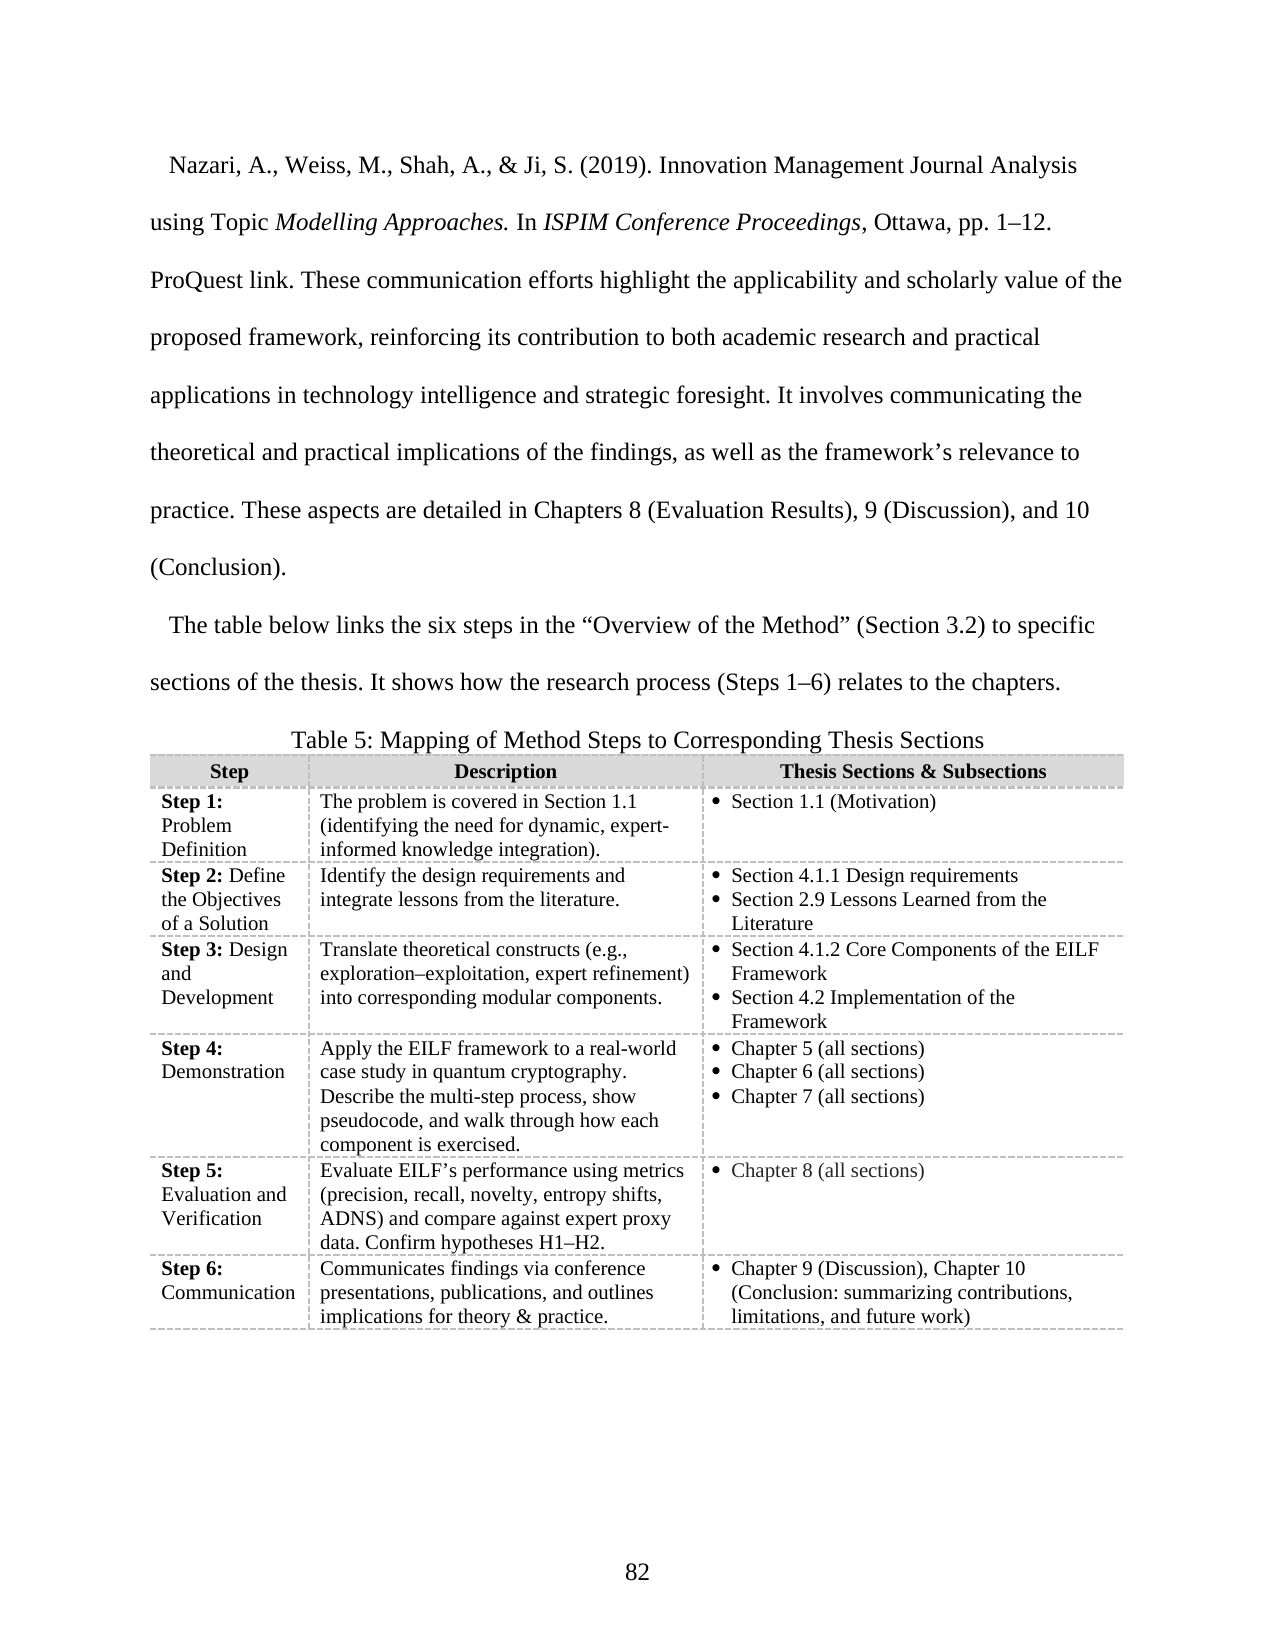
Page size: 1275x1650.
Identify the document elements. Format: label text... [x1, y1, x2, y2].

table_cell Chapter 8 (all sections) [703, 1156, 1124, 1254]
table_cell The problem is covered in Section 1.1 (identifying the need for dynamic, expert-informed knowledge integration). [309, 786, 703, 861]
table_cell Communicates findings via conference presentations, publications, and outlines implications for theory & practice. [309, 1254, 703, 1328]
title Table 5: Mapping of Method Steps to Corresponding Thesis Sections [150, 725, 1125, 754]
table_cell Identify the design requirements and integrate lessons from the literature. [309, 861, 703, 935]
table_cell Step 1: Problem Definition [150, 786, 309, 861]
table_header Step [150, 754, 309, 786]
text The table below links the six steps in the “Overview of the Method” (Section 3.2) to specific sections of the thesis. It shows how the research process (Steps 1–6) relates to the chapters. [150, 610, 1125, 696]
table_cell Section 4.1.2 Core Components of the EILF Framework Section 4.2 Implementation of the Framework [703, 935, 1124, 1033]
table_header Description [309, 754, 703, 786]
table_cell Step 6: Communication [150, 1254, 309, 1328]
table_cell Chapter 5 (all sections) Chapter 6 (all sections) Chapter 7 (all sections) [703, 1033, 1124, 1156]
table_header Thesis Sections & Subsections [703, 754, 1124, 786]
table_cell Evaluate EILF’s performance using metrics (precision, recall, novelty, entropy shifts, ADNS) and compare against expert proxy data. Confirm hypotheses H1–H2. [309, 1156, 703, 1254]
table_cell Translate theoretical constructs (e.g., exploration–exploitation, expert refinement) into corresponding modular components. [309, 935, 703, 1033]
table_cell Step 2: Define the Objectives of a Solution [150, 861, 309, 935]
table_cell Chapter 9 (Discussion), Chapter 10 (Conclusion: summarizing contributions, limitations, and future work) [703, 1254, 1124, 1328]
table_cell Section 4.1.1 Design requirements Section 2.9 Lessons Learned from the Literature [703, 861, 1124, 935]
table_cell Step 5: Evaluation and Verification [150, 1156, 309, 1254]
text Nazari, A., Weiss, M., Shah, A., & Ji, S. (2019). Innovation Management Journal Analysis using Topic Modelling Approaches. In ISPIM Conference Proceedings, Ottawa, pp. 1–12. ProQuest link. These communication efforts highlight the applicability and scholarly value of the proposed framework, reinforcing its contribution to both academic research and practical applications in technology intelligence and strategic foresight. It involves communicating the theoretical and practical implications of the findings, as well as the framework’s relevance to practice. These aspects are detailed in Chapters 8 (Evaluation Results), 9 (Discussion), and 10 (Conclusion). [150, 150, 1125, 581]
table_cell Apply the EILF framework to a real-world case study in quantum cryptography. Describe the multi-step process, show pseudocode, and walk through how each component is exercised. [309, 1033, 703, 1156]
table_cell Section 1.1 (Motivation) [703, 786, 1124, 861]
table_cell Step 3: Design and Development [150, 935, 309, 1033]
table_cell Step 4: Demonstration [150, 1033, 309, 1156]
